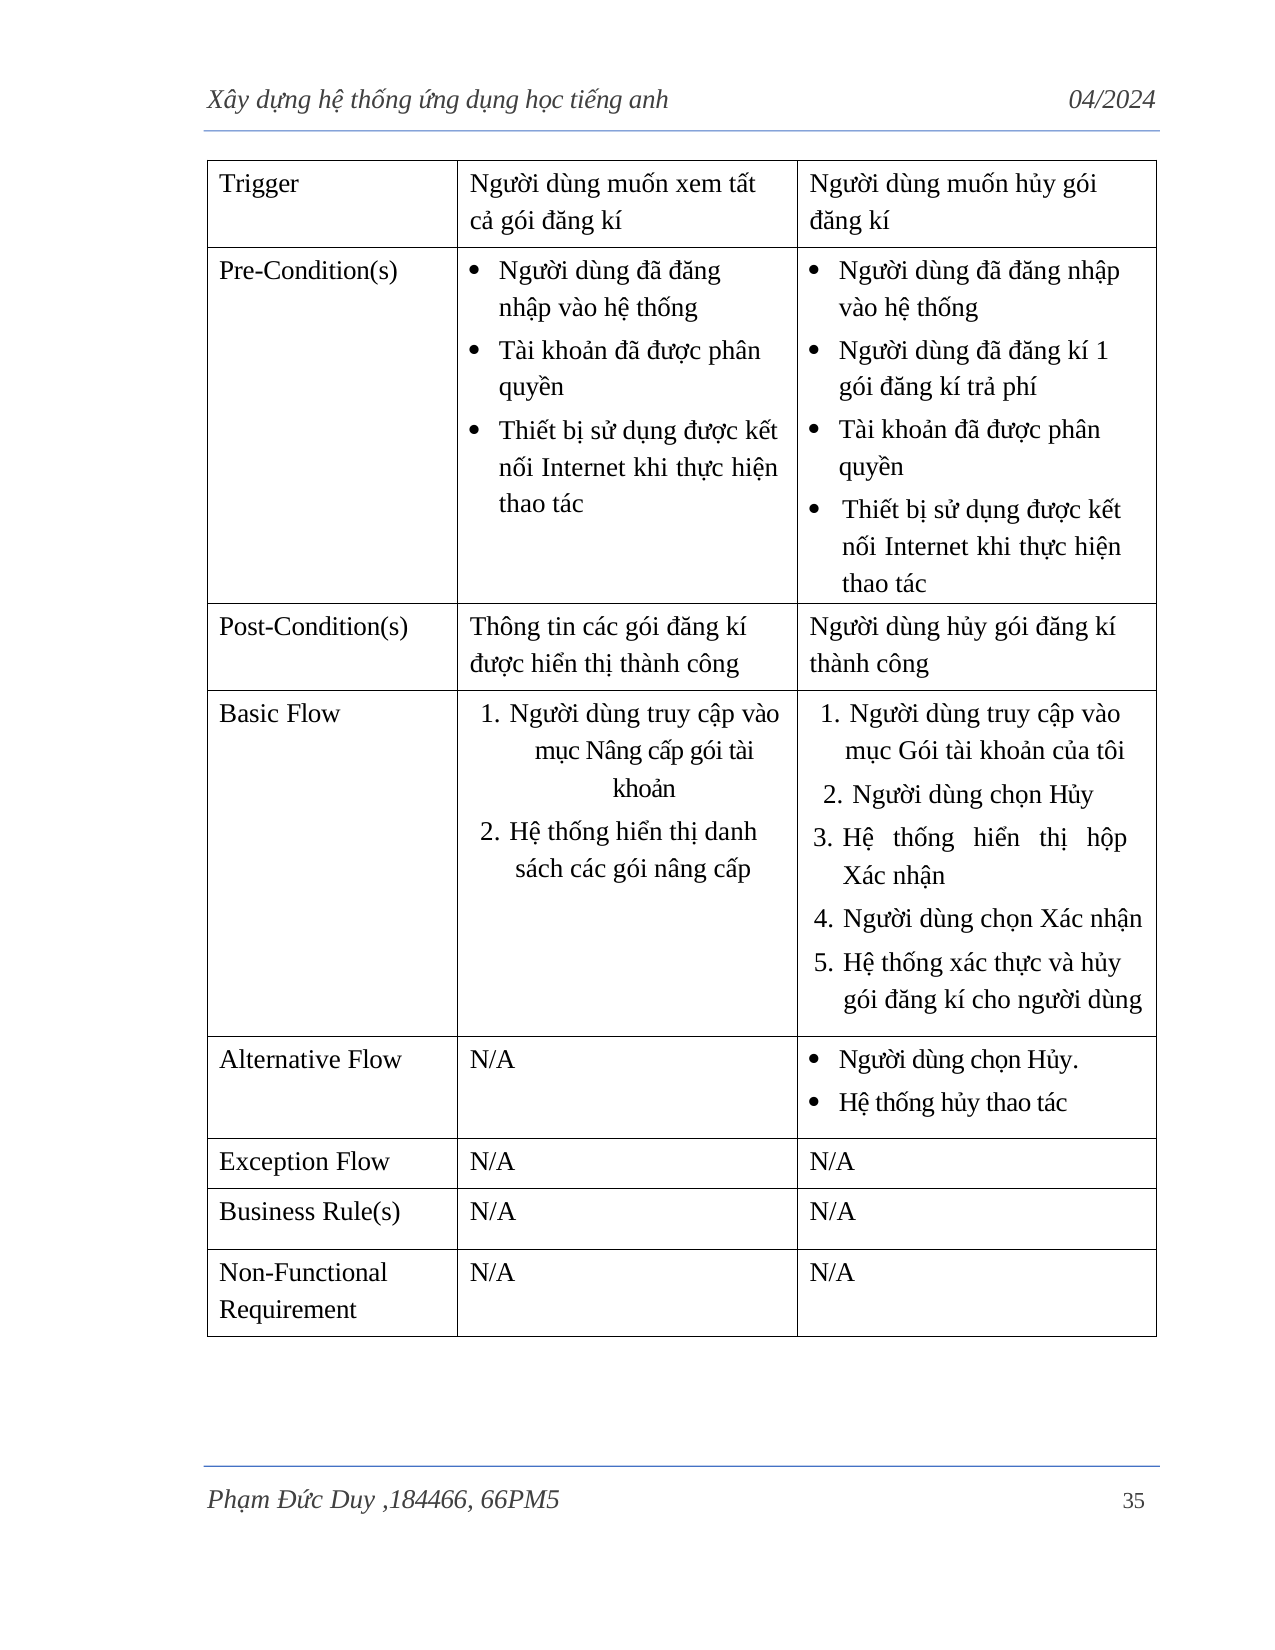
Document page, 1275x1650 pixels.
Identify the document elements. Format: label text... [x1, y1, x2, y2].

table_cell Post-Condition(s) [208, 604, 457, 690]
table_cell N/A [458, 1139, 797, 1188]
table_cell Người dùng hủy gói đăng kí thành công [798, 604, 1156, 690]
table_header Người dùng muốn xem tất cả gói đăng kí [458, 161, 797, 247]
table_cell N/A [798, 1189, 1156, 1249]
table_cell Người dùng đã đăng nhập vào hệ thống Người dùng đã đăng kí 1 gói đăng kí trả phí Tài khoản đã được phân quyền Thiết bị sử dụng được kết nối Internet khi thực hiện thao tác [798, 248, 1156, 603]
table_cell Business Rule(s) [208, 1189, 457, 1249]
table_cell Thông tin các gói đăng kí được hiển thị thành công [458, 604, 797, 690]
table_cell Alternative Flow [208, 1037, 457, 1138]
table_cell N/A [458, 1250, 797, 1336]
table_cell Người dùng truy cập vào mục Gói tài khoản của tôi Người dùng chọn Hủy Hệ thống hiển thị hộp Xác nhận Người dùng chọn Xác nhận Hệ thống xác thực và hủy gói đăng kí cho người dùng [798, 691, 1156, 1036]
table_header Trigger [208, 161, 457, 247]
table_cell Basic Flow [208, 691, 457, 1036]
table_cell N/A [458, 1037, 797, 1138]
table_cell Non-Functional Requirement [208, 1250, 457, 1336]
table_cell Người dùng chọn Hủy. Hệ thống hủy thao tác [798, 1037, 1156, 1138]
table_cell N/A [798, 1250, 1156, 1336]
table_cell N/A [458, 1189, 797, 1249]
table_cell N/A [798, 1139, 1156, 1188]
table_cell Pre-Condition(s) [208, 248, 457, 603]
table_cell Người dùng truy cập vào mục Nâng cấp gói tài khoản Hệ thống hiển thị danh sách các gói nâng cấp [458, 691, 797, 1036]
table_cell Người dùng đã đăng nhập vào hệ thống Tài khoản đã được phân quyền Thiết bị sử dụng được kết nối Internet khi thực hiện thao tác [458, 248, 797, 603]
table_cell Exception Flow [208, 1139, 457, 1188]
table_header Người dùng muốn hủy gói đăng kí [798, 161, 1156, 247]
